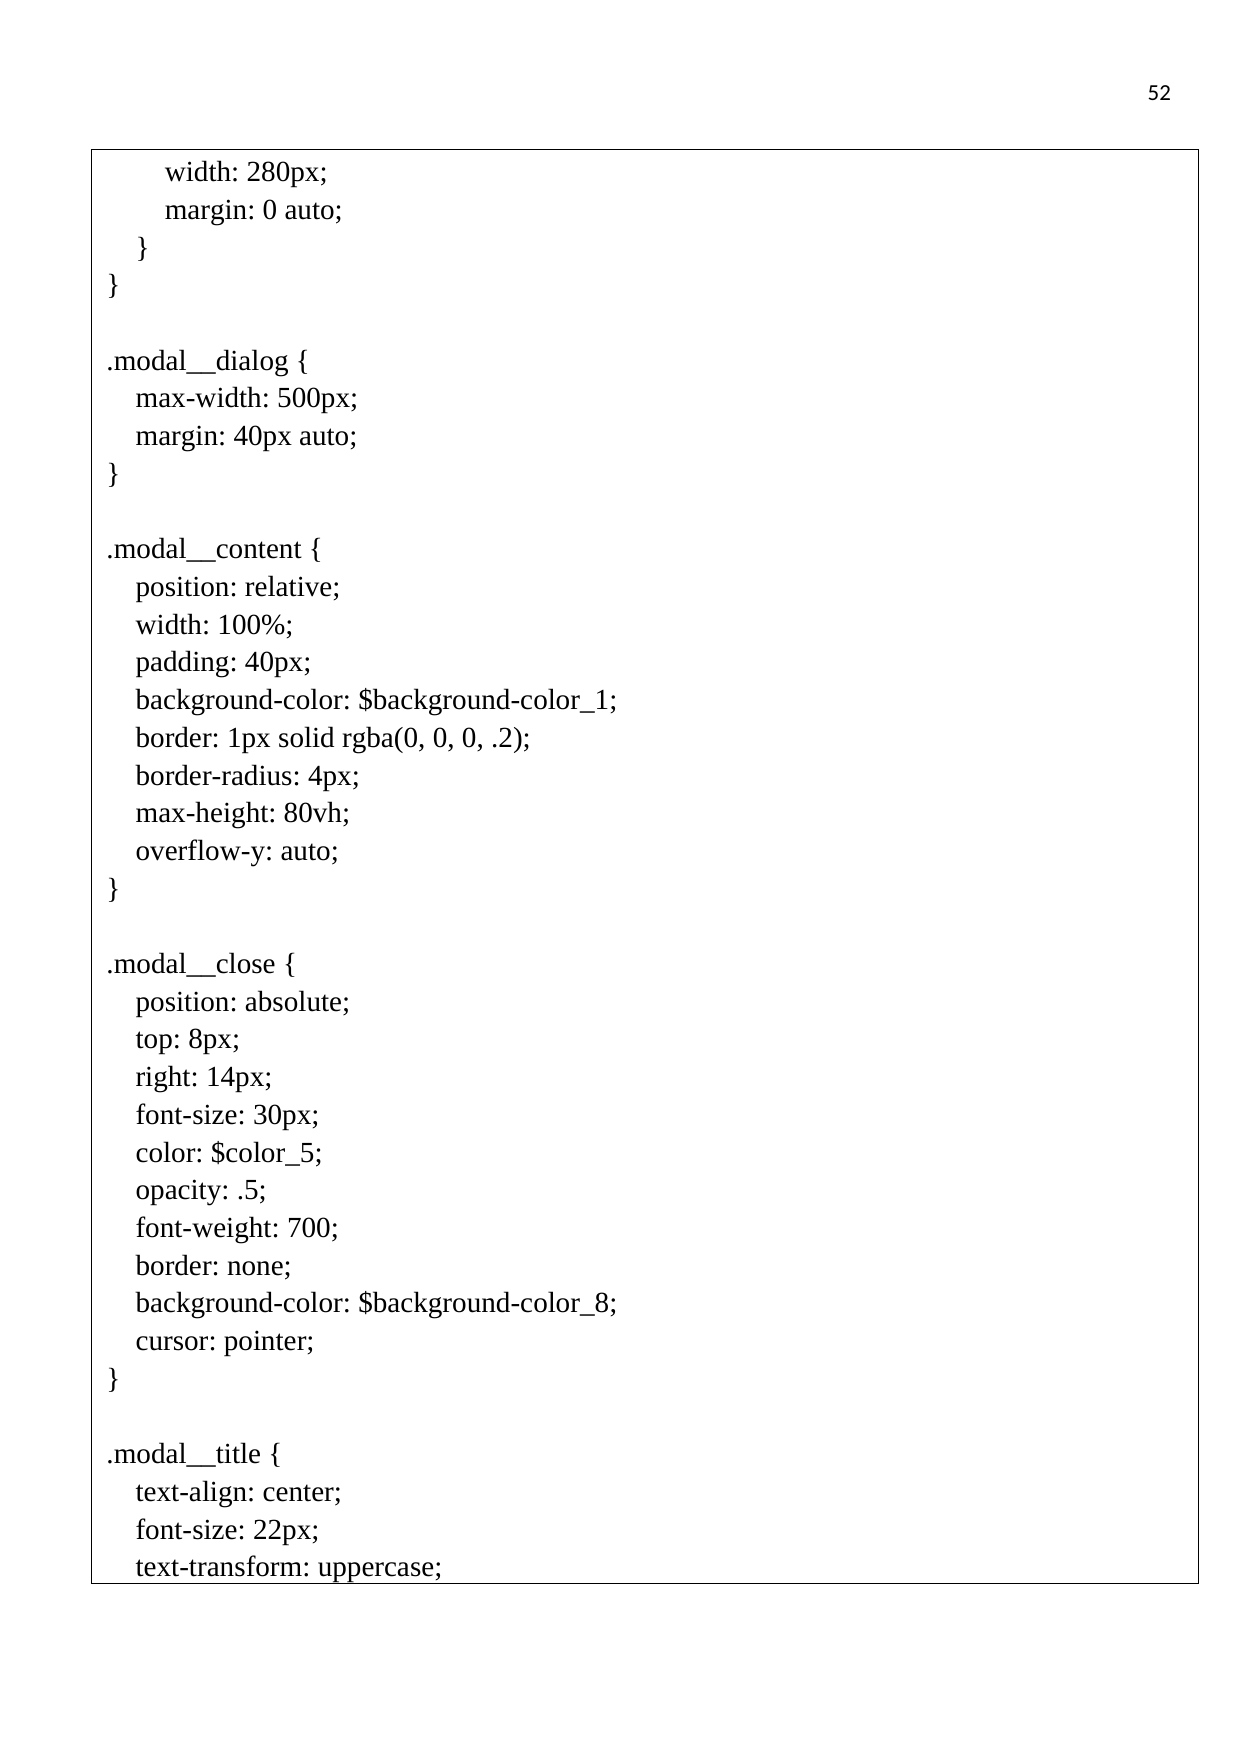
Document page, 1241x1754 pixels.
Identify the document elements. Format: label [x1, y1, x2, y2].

table_header [92, 150, 1198, 1583]
